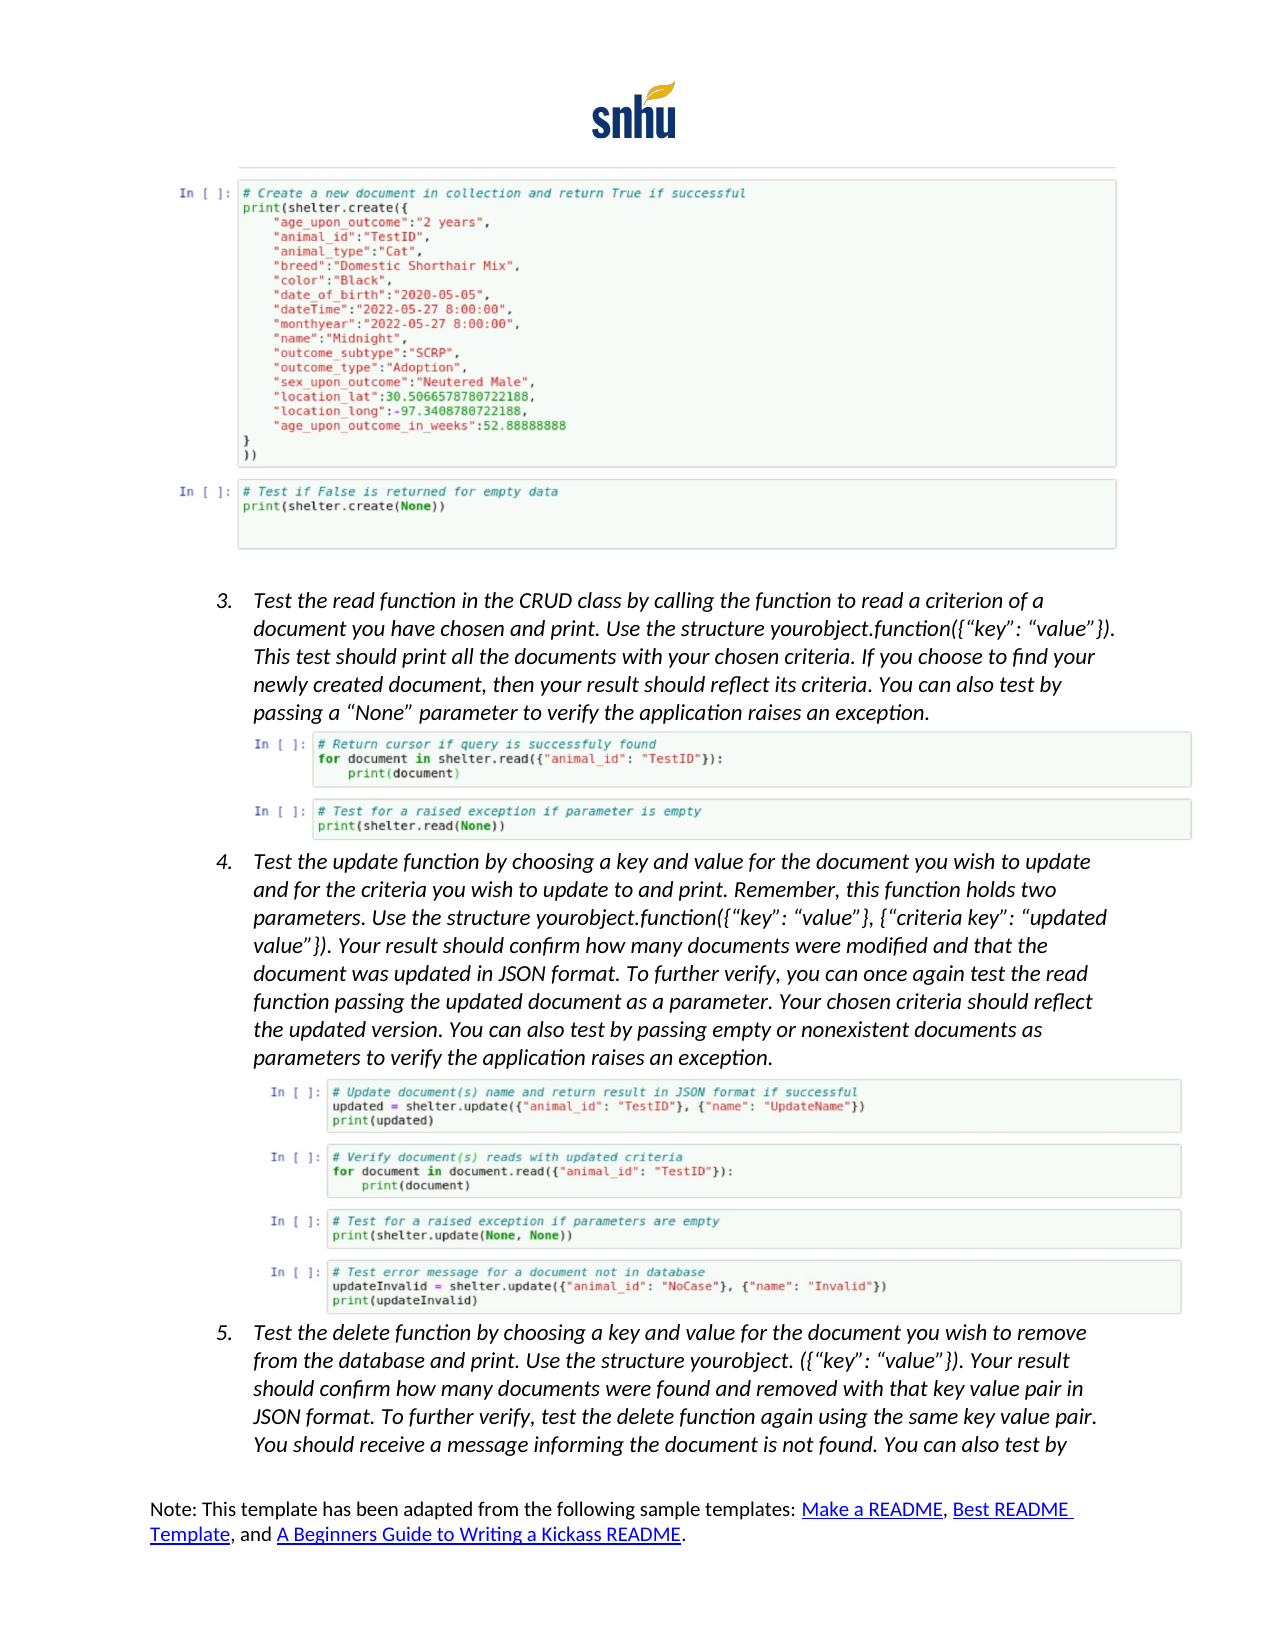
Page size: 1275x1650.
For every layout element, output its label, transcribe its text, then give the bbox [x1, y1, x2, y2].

list Test the update function by choosing a key and value for the document you wish to update and for the criteria you wish to update to and print. Remember, this function holds two parameters. Use the structure yourobject.function({“key”: “value”}, {“criteria key”: “updated value”}). Your result should confirm how many documents were modified and that the document was updated in JSON format. To further verify, you can once again test the read function passing the updated document as a parameter. Your chosen criteria should reflect the updated version. You can also test by passing empty or nonexistent documents as parameters to verify the application raises an exception. [216, 847, 1125, 1071]
picture [150, 167, 1125, 558]
picture [225, 726, 1200, 848]
list Test the read function in the CRUD class by calling the function to read a criterion of a document you have chosen and print. Use the structure yourobject.function({“key”: “value”}). This test should print all the documents with your chosen criteria. If you choose to find your newly created document, then your result should reflect its criteria. You can also test by passing a “None” parameter to verify the application raises an exception. [216, 586, 1125, 726]
picture [215, 1071, 1191, 1319]
picture [573, 75, 702, 147]
